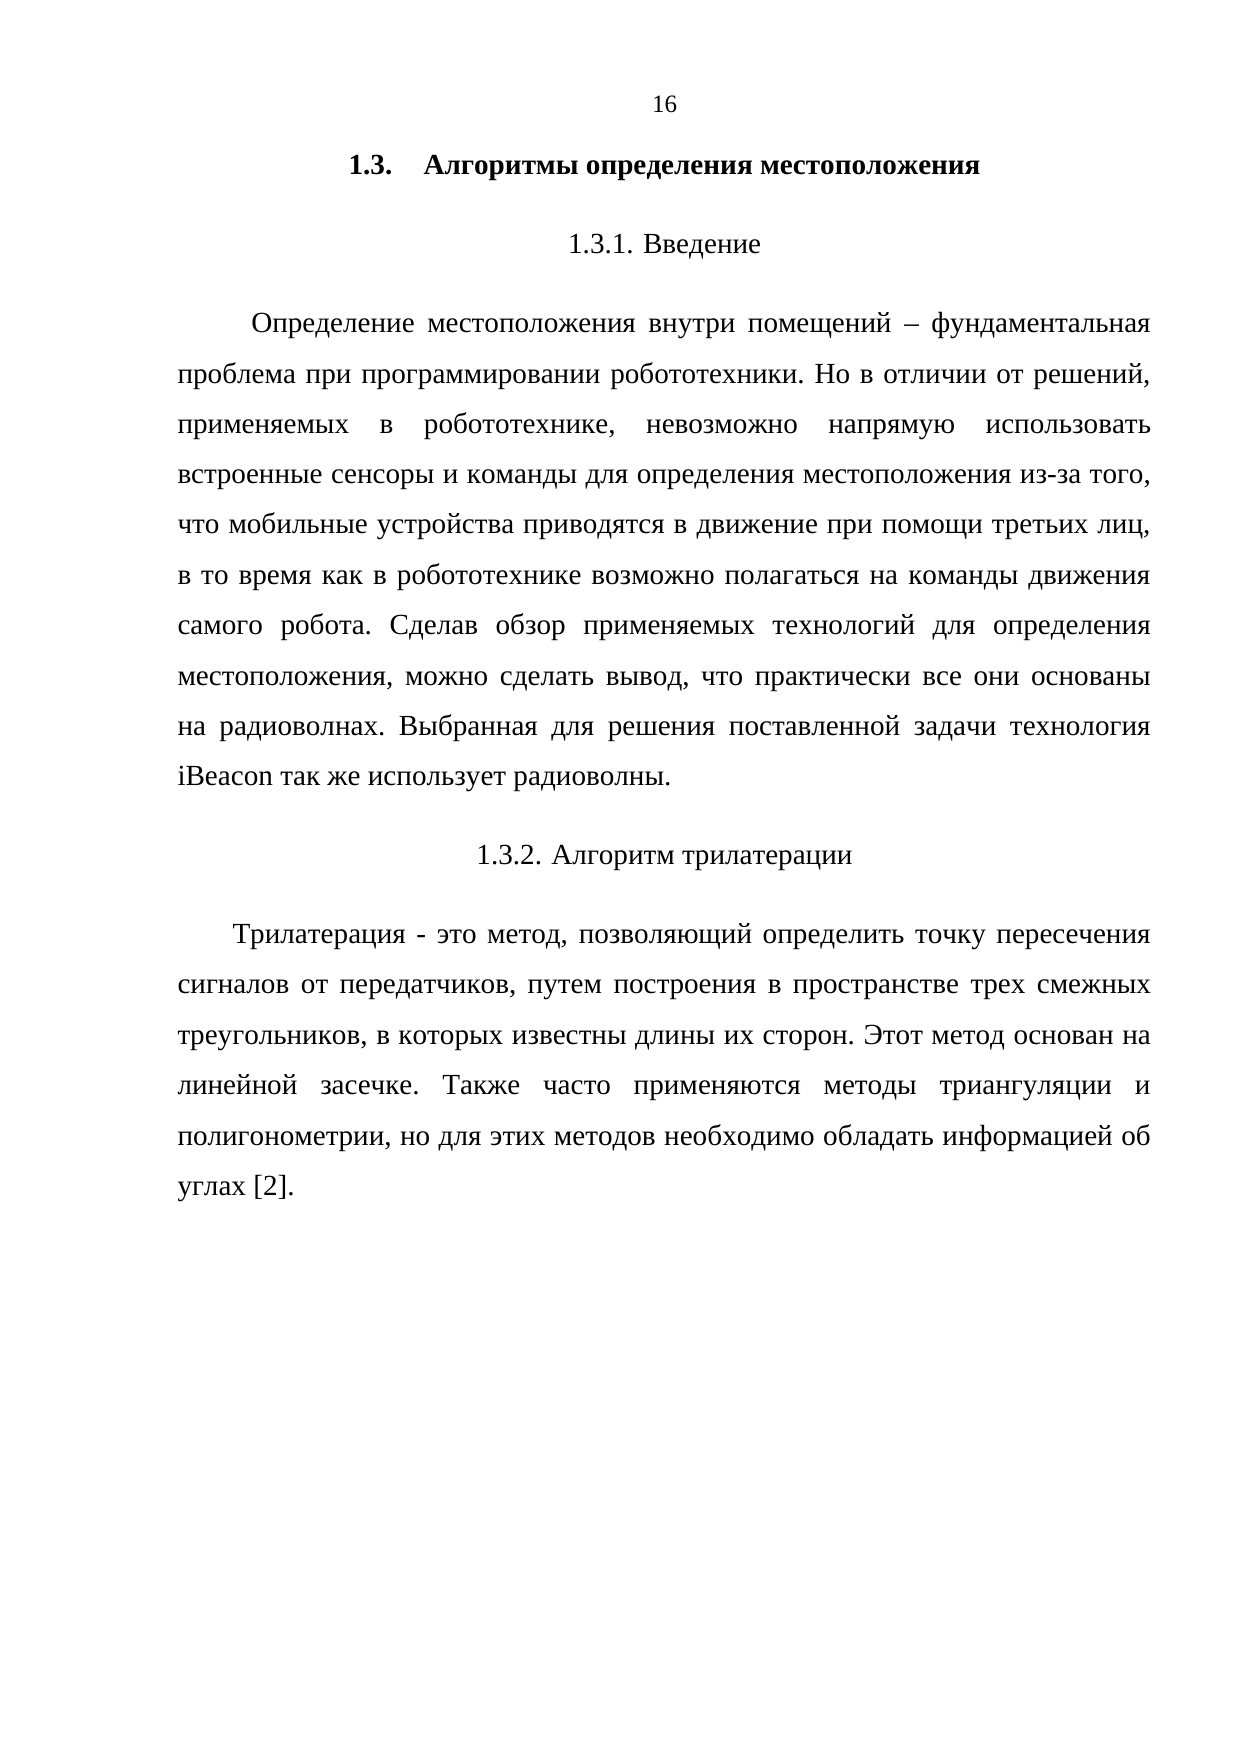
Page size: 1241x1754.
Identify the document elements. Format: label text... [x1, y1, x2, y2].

text Определение местоположения внутри помещений – фундаментальная проблема при программировании робототехники. Но в отличии от решений, применяемых в робототехнике, невозможно напрямую использовать встроенные сенсоры и команды для определения местоположения из-за того, что мобильные устройства приводятся в движение при помощи третьих лиц, в то время как в робототехнике возможно полагаться на команды движения самого робота. Сделав обзор применяемых технологий для определения местоположения, можно сделать вывод, что практически все они основаны на радиоволнах. Выбранная для решения поставленной задачи технология iBeacon так же использует радиоволны. [177, 305, 1152, 792]
subtitle Введение [177, 226, 1152, 260]
subtitle Алгоритмы определения местоположения [177, 147, 1152, 181]
subtitle Алгоритм трилатерации [177, 837, 1152, 871]
text Трилатерация - это метод, позволяющий определить точку пересечения сигналов от передатчиков, путем построения в пространстве трех смежных треугольников, в которых известны длины их сторон. Этот метод основан на линейной засечке. Также часто применяются методы триангуляции и полигонометрии, но для этих методов необходимо обладать информацией об углах [2]. [177, 916, 1152, 1201]
